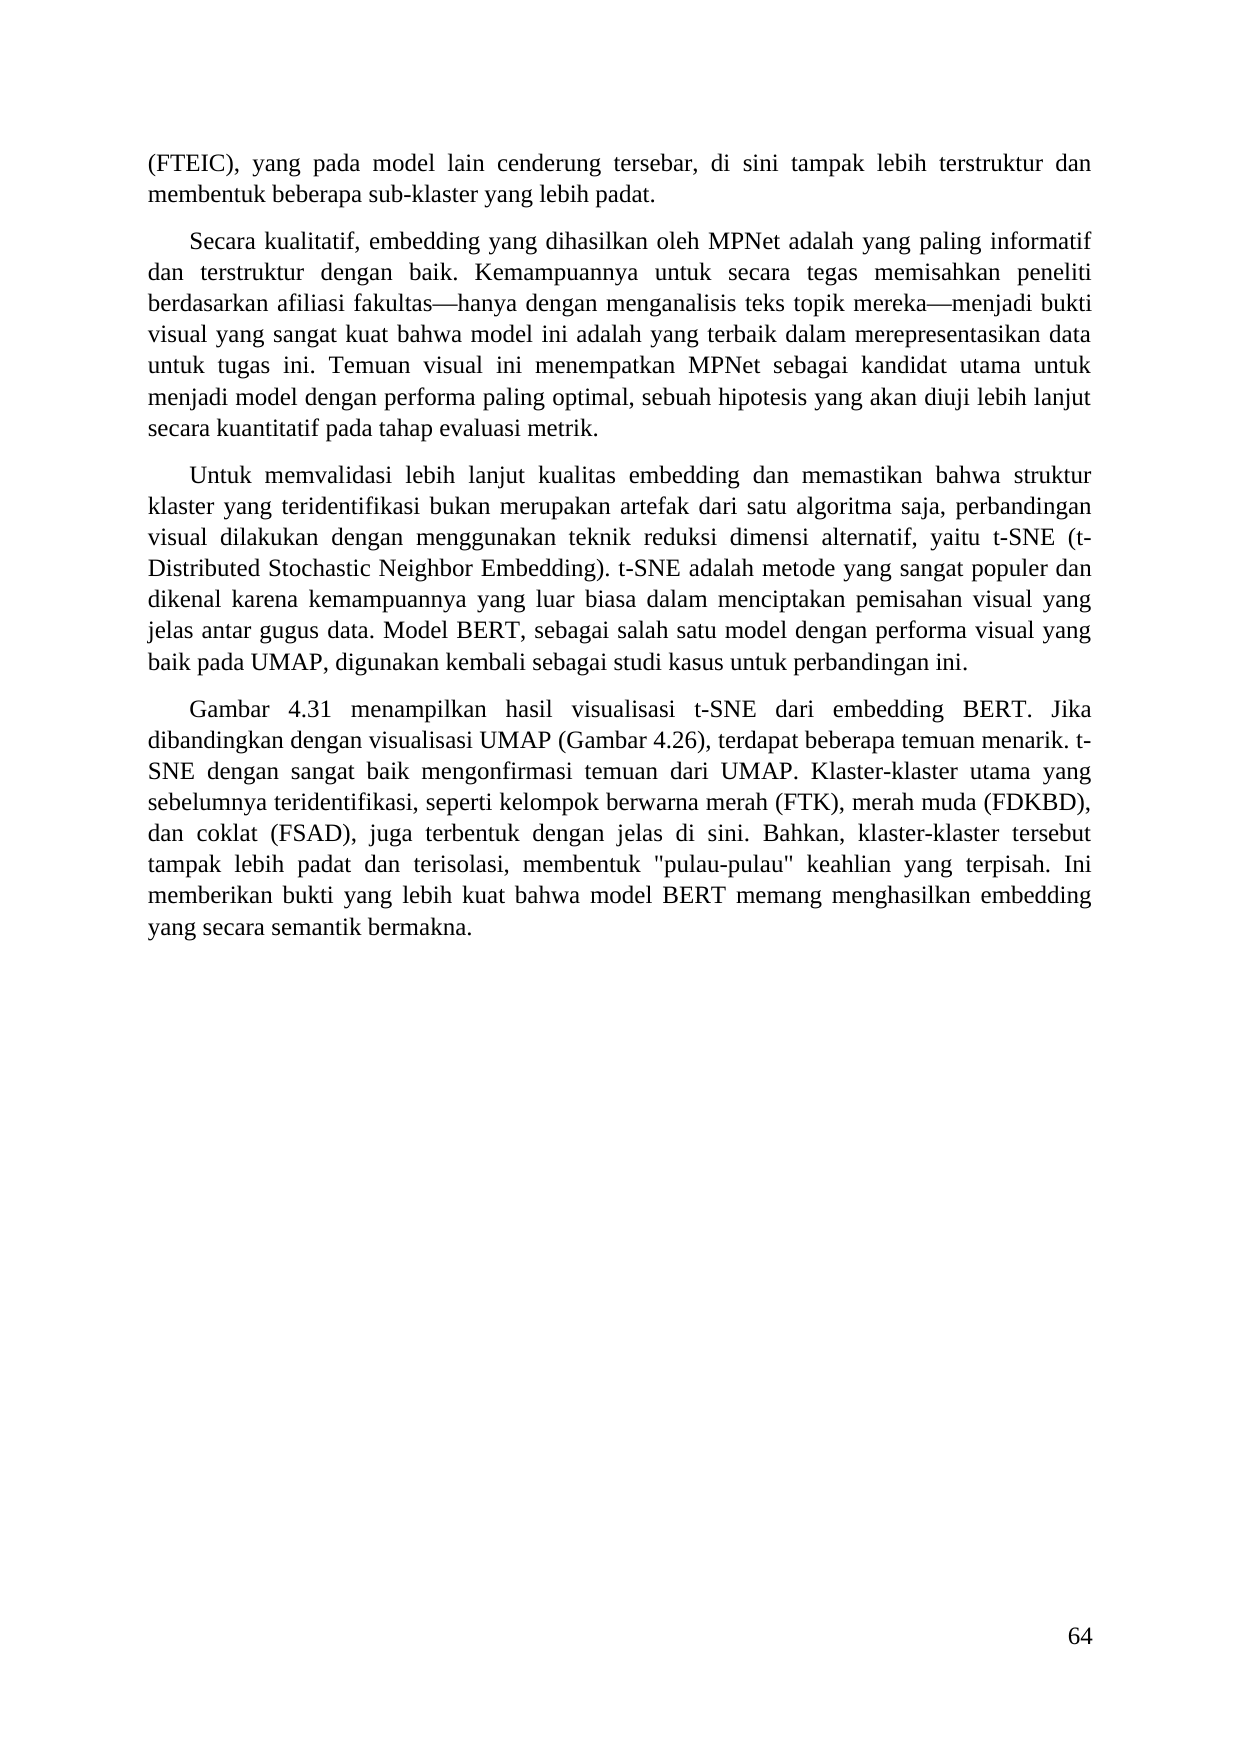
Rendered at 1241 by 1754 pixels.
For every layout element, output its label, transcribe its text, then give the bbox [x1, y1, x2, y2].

text Secara kualitatif, embedding yang dihasilkan oleh MPNet adalah yang paling informatif dan terstruktur dengan baik. Kemampuannya untuk secara tegas memisahkan peneliti berdasarkan afiliasi fakultas—hanya dengan menganalisis teks topik mereka—menjadi bukti visual yang sangat kuat bahwa model ini adalah yang terbaik dalam merepresentasikan data untuk tugas ini. Temuan visual ini menempatkan MPNet sebagai kandidat utama untuk menjadi model dengan performa paling optimal, sebuah hipotesis yang akan diuji lebih lanjut secara kuantitatif pada tahap evaluasi metrik. [148, 226, 1092, 441]
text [148, 148, 1092, 207]
text Gambar 4.31 menampilkan hasil visualisasi t-SNE dari embedding BERT. Jika dibandingkan dengan visualisasi UMAP (Gambar 4.26), terdapat beberapa temuan menarik. t-SNE dengan sangat baik mengonfirmasi temuan dari UMAP. Klaster-klaster utama yang sebelumnya teridentifikasi, seperti kelompok berwarna merah (FTK), merah muda (FDKBD), dan coklat (FSAD), juga terbentuk dengan jelas di sini. Bahkan, klaster-klaster tersebut tampak lebih padat dan terisolasi, membentuk "pulau-pulau" keahlian yang terpisah. Ini memberikan bukti yang lebih kuat bahwa model BERT memang menghasilkan embedding yang secara semantik bermakna. [148, 694, 1092, 940]
text Untuk memvalidasi lebih lanjut kualitas embedding dan memastikan bahwa struktur klaster yang teridentifikasi bukan merupakan artefak dari satu algoritma saja, perbandingan visual dilakukan dengan menggunakan teknik reduksi dimensi alternatif, yaitu t-SNE (t-Distributed Stochastic Neighbor Embedding). t-SNE adalah metode yang sangat populer dan dikenal karena kemampuannya yang luar biasa dalam menciptakan pemisahan visual yang jelas antar gugus data. Model BERT, sebagai salah satu model dengan performa visual yang baik pada UMAP, digunakan kembali sebagai studi kasus untuk perbandingan ini. [148, 460, 1092, 675]
